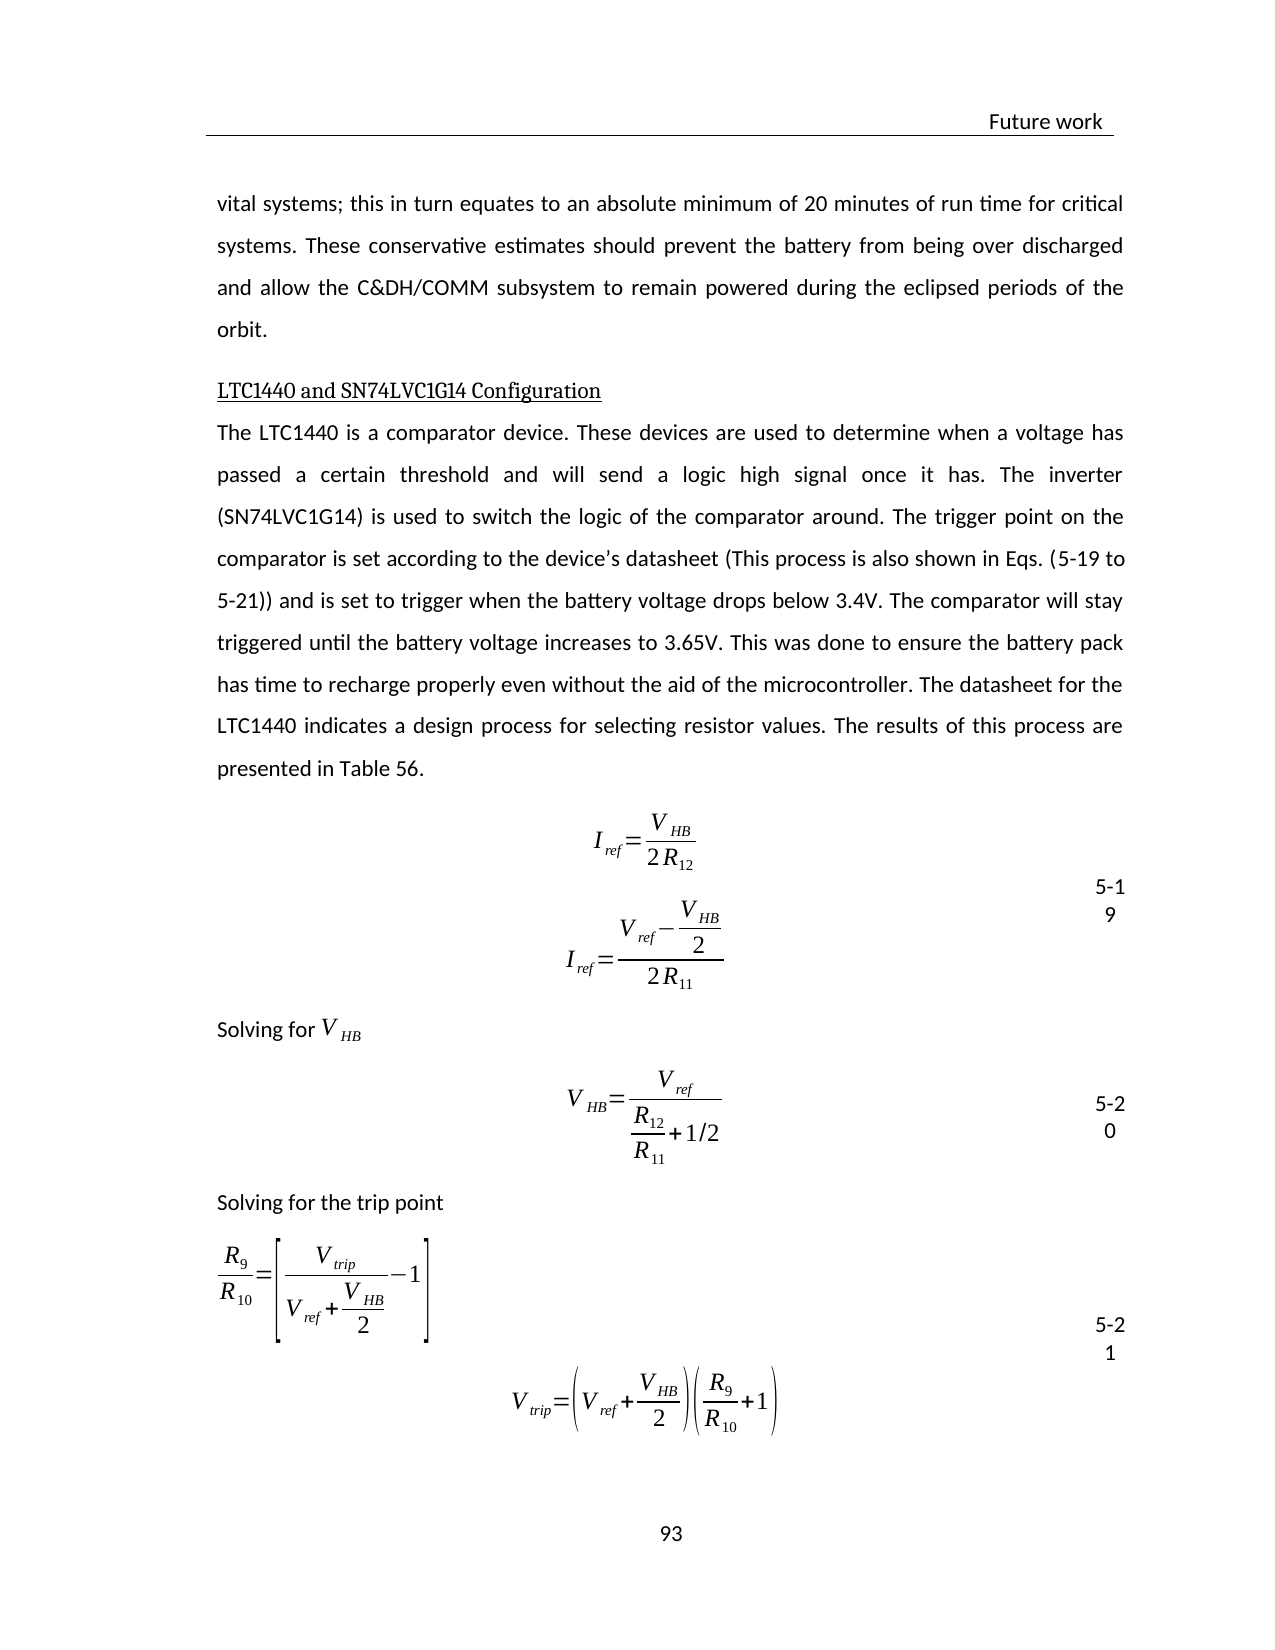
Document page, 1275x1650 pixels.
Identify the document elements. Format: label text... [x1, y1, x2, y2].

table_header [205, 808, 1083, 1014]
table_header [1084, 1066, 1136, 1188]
text Solving for the trip point [217, 1188, 1125, 1216]
subtitle LTC1440 and SN74LVC1G14 Configuration [217, 378, 1125, 405]
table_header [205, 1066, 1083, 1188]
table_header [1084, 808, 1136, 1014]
text Solving for [217, 1014, 1125, 1045]
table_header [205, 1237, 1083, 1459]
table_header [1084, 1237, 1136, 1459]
